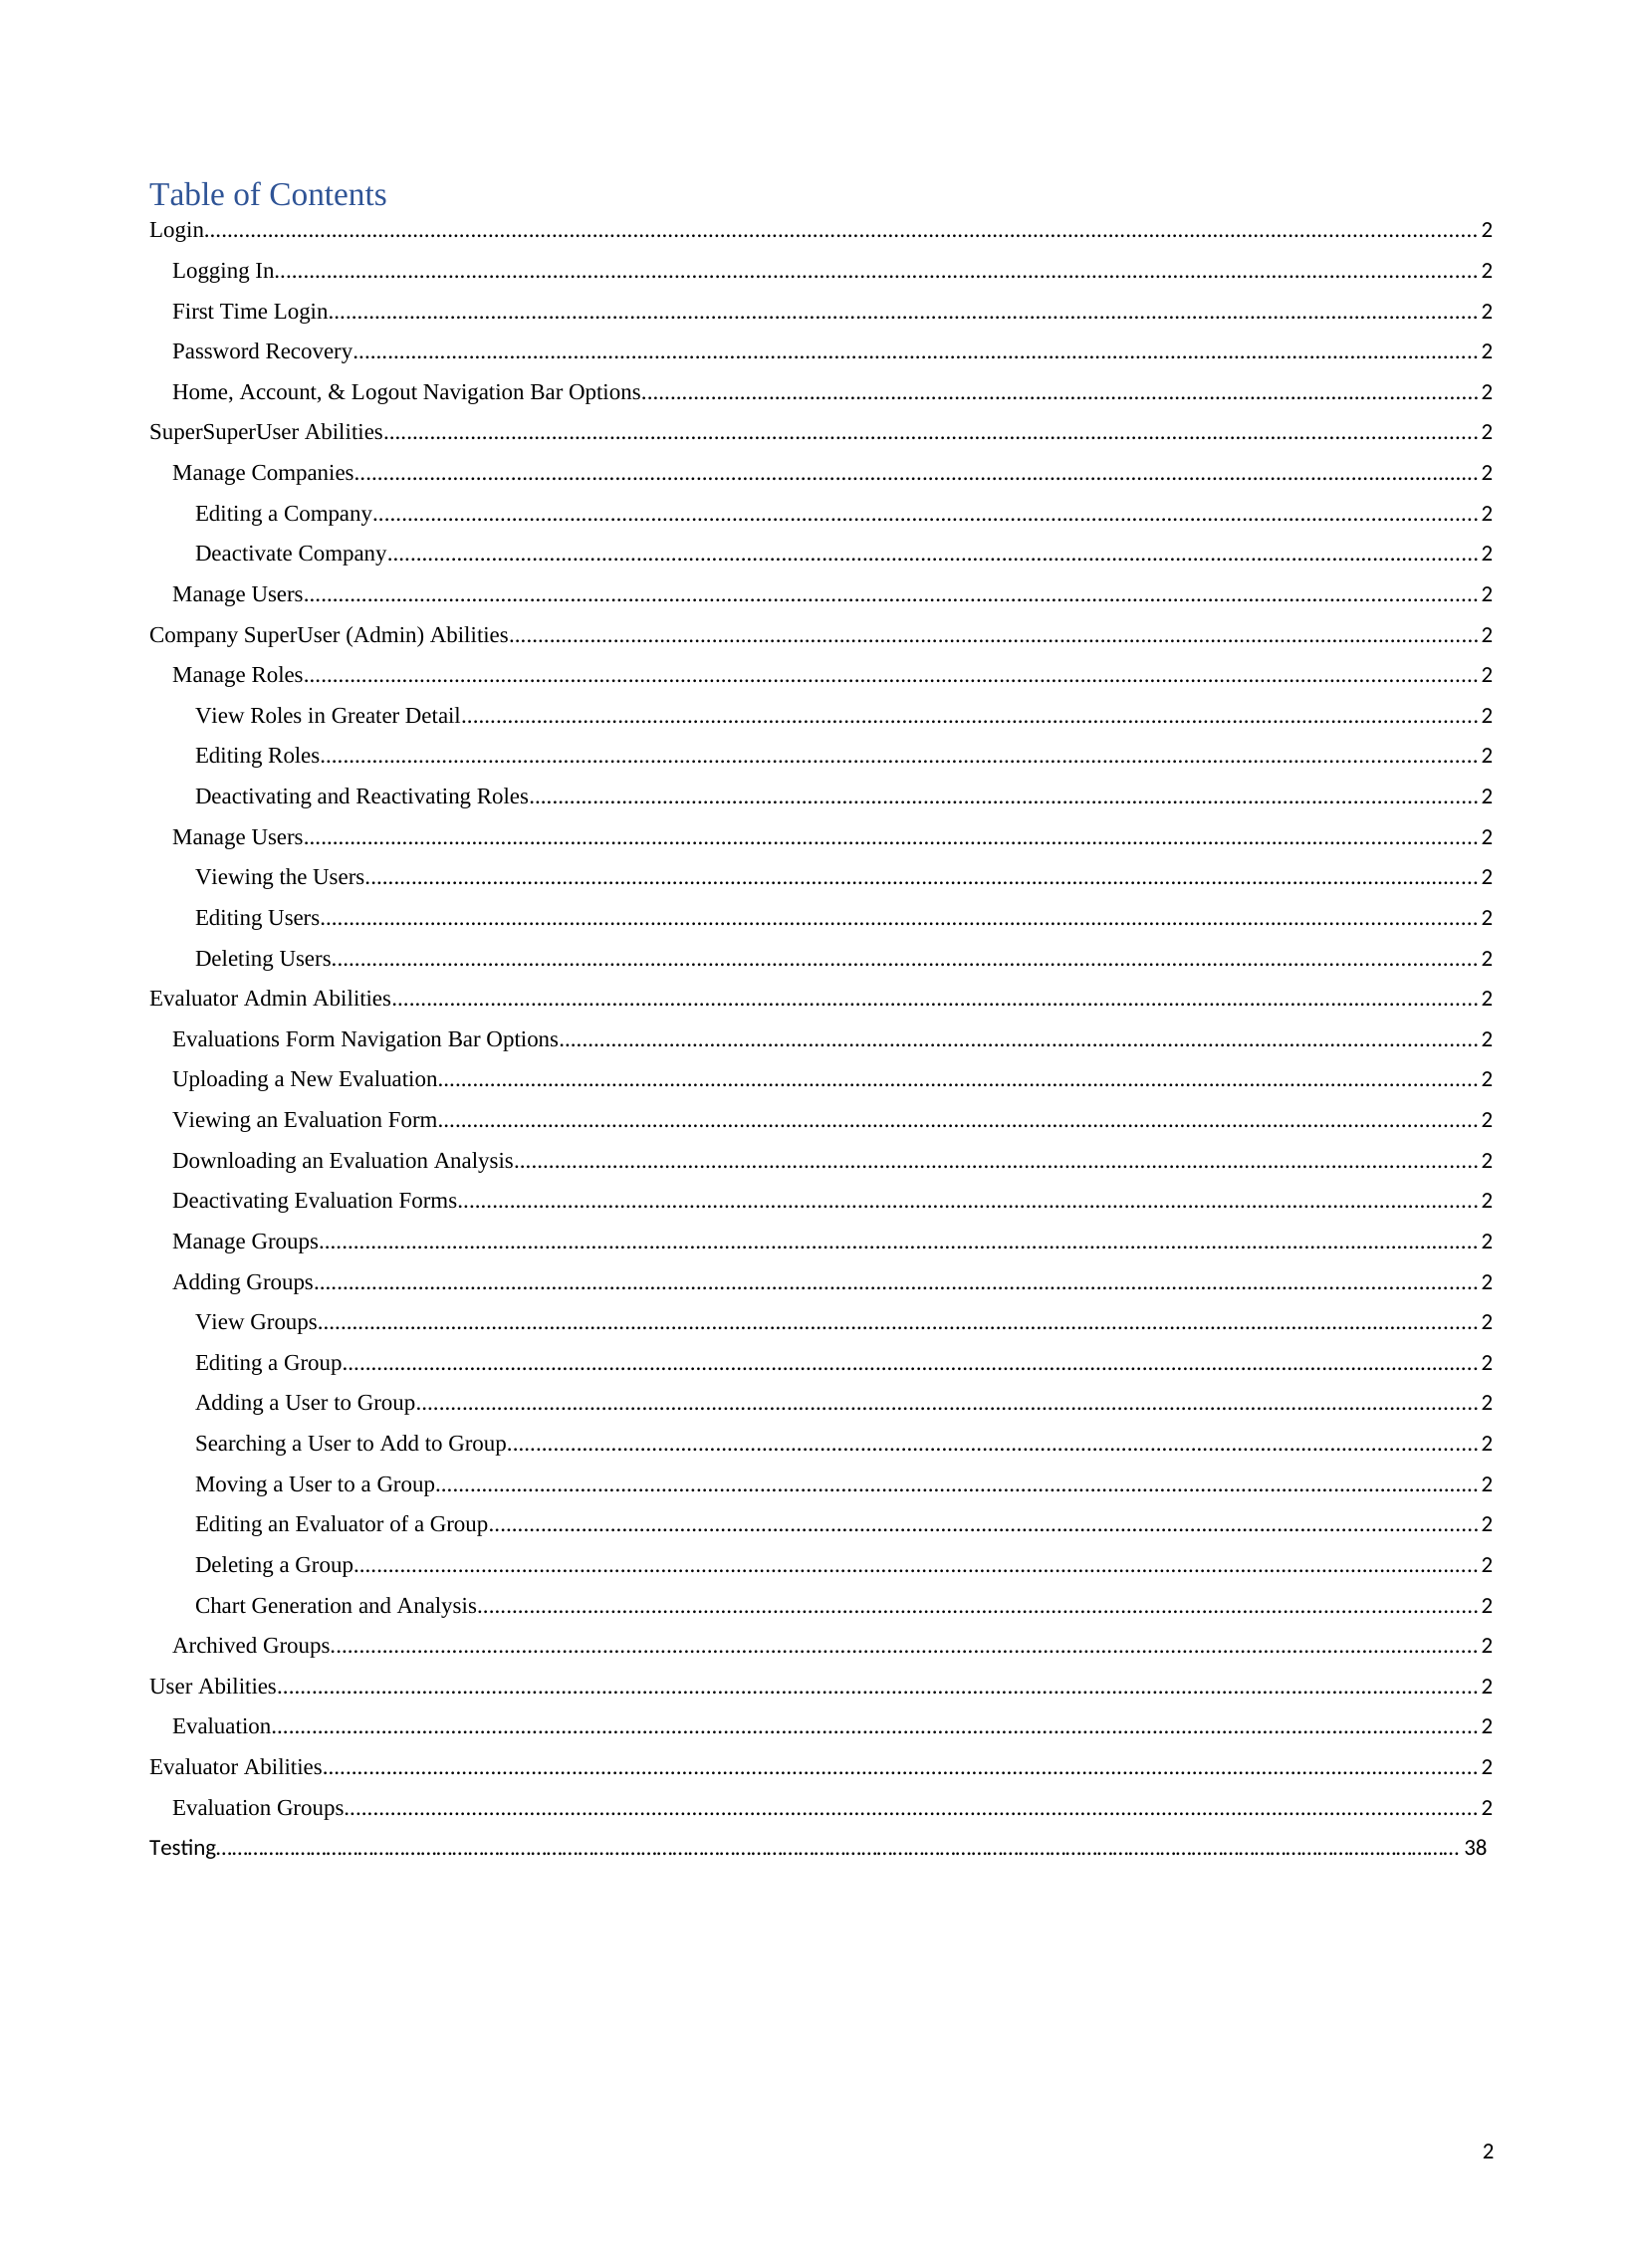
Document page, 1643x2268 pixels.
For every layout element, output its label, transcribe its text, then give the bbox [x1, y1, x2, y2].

text Table of Contents [149, 174, 1494, 212]
